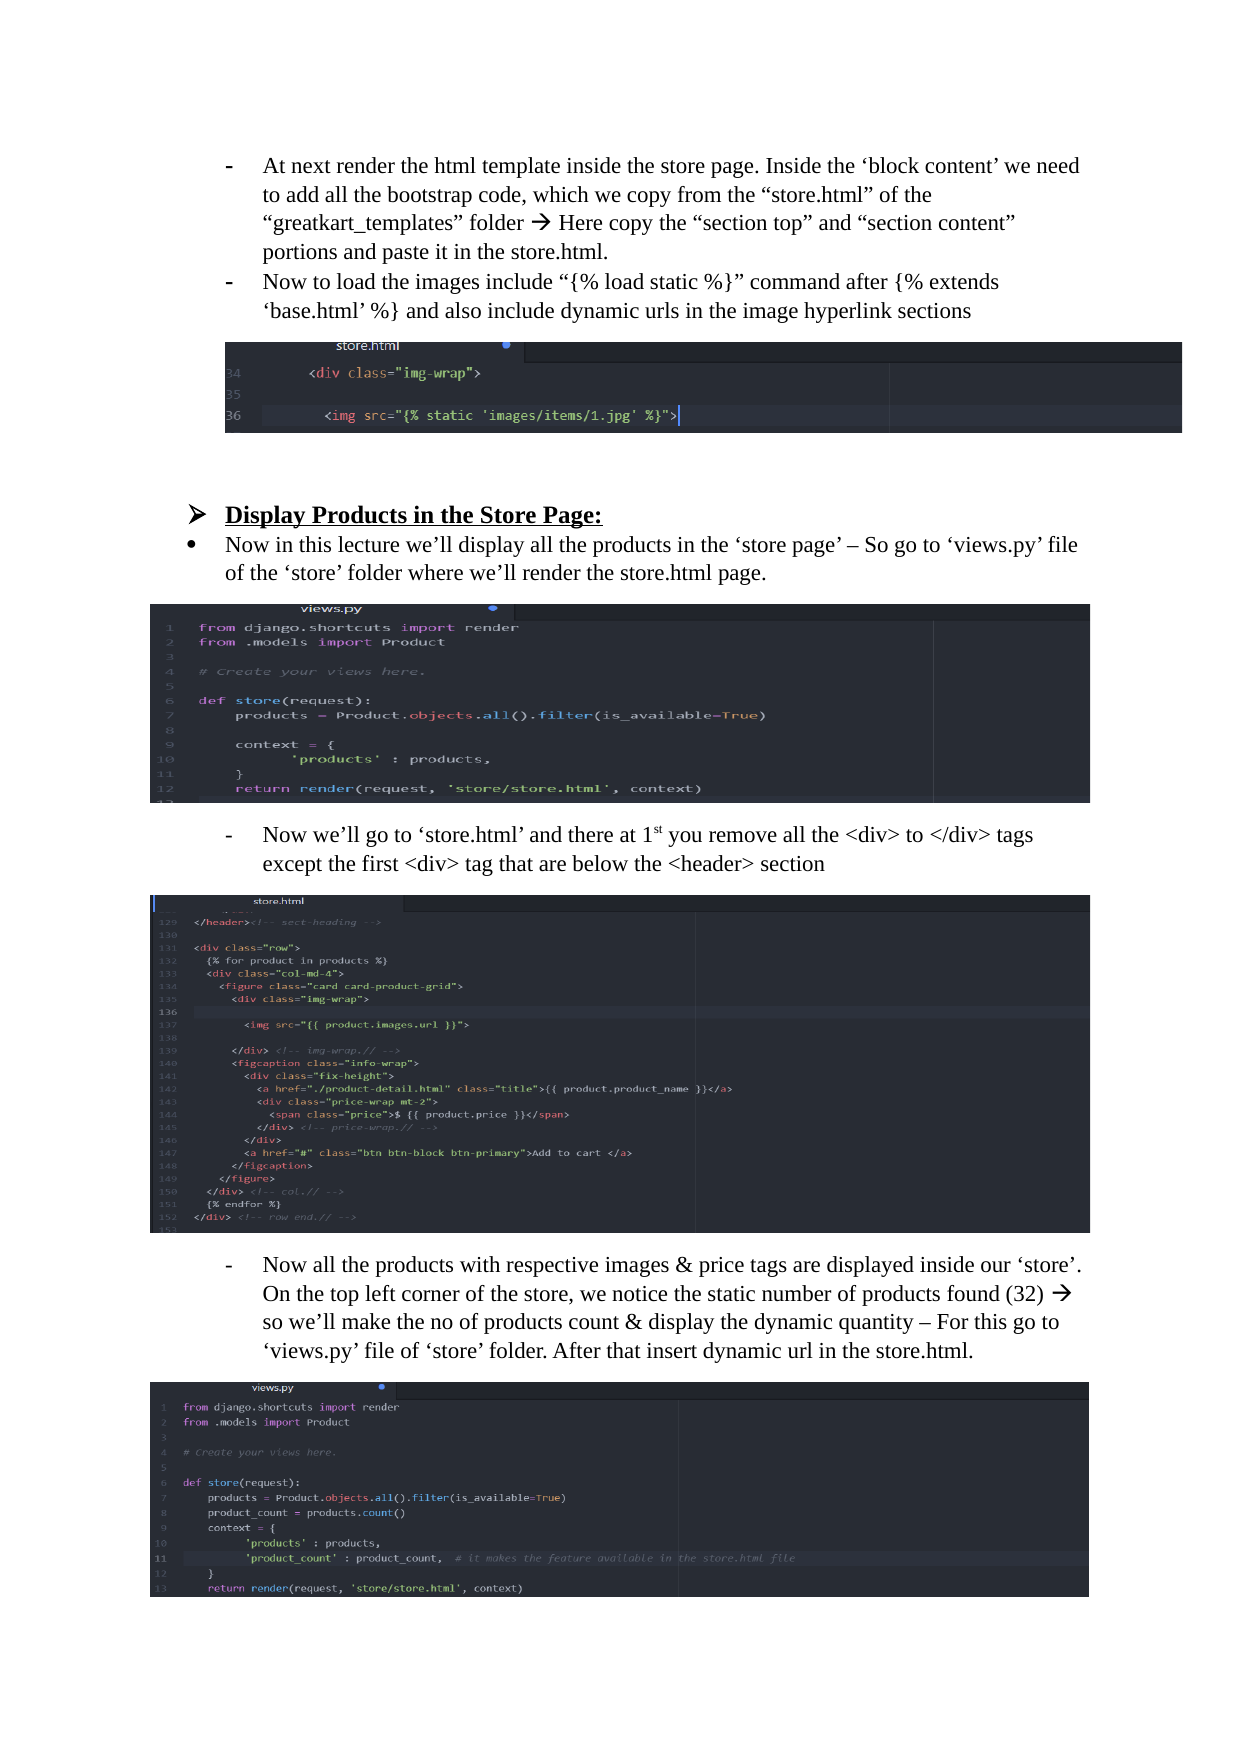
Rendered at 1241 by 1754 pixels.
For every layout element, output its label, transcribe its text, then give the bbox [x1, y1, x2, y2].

list Display Products in the Store Page: [187, 500, 1090, 528]
list Now all the products with respective images & price tags are displayed inside our ‘store’. On the top left corner of the store, we notice the static number of products found (32) so we’ll make the no of products count & display the dynamic quantity – For this go to ‘views.py’ file of ‘store’ folder. After that insert dynamic url in the store.html. [225, 1252, 1090, 1363]
list At next render the html template inside the store page. Inside the ‘block content’ we need to add all the bootstrap code, which we copy from the “store.html” of the “greatkart_templates” folder Here copy the “section top” and “section content” portions and paste it in the store.html. [225, 150, 1090, 264]
list Now to load the images include “{% load static %}” command after {% extends ‘base.html’ %} and also include dynamic urls in the image hyperlink sections [225, 266, 1090, 323]
list Now in this lecture we’ll display all the products in the ‘store page’ – So go to ‘views.py’ file of the ‘store’ folder where we’ll render the store.html page. [187, 531, 1090, 586]
picture [150, 604, 1091, 803]
picture [150, 1382, 1089, 1597]
list Now we’ll go to ‘store.html’ and there at 1st you remove all the <div> to </div> tags except the first <div> tag that are below the <header> section [225, 821, 1090, 876]
picture [225, 342, 1183, 433]
picture [150, 895, 1091, 1233]
